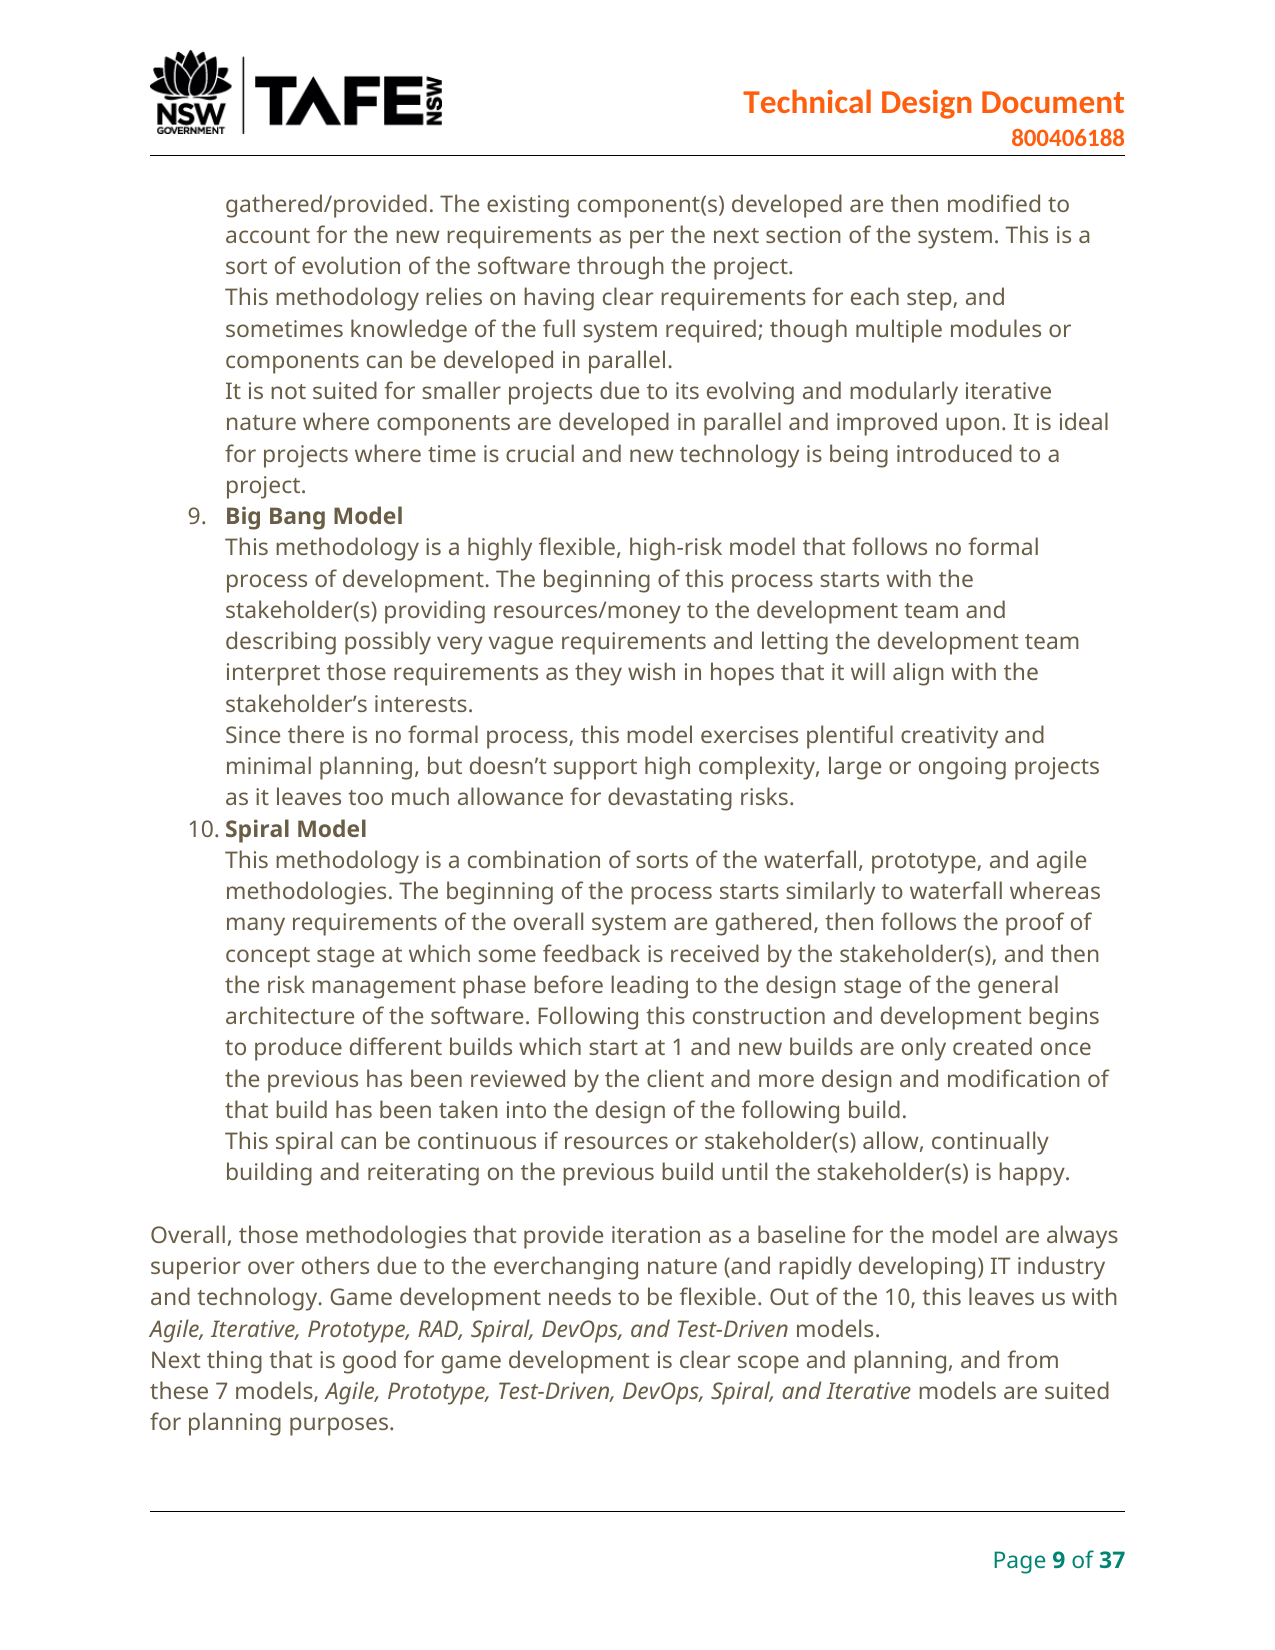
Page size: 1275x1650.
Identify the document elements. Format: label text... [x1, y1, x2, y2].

text This methodology relies on having clear requirements for each step, and sometimes knowledge of the full system required; though multiple modules or components can be developed in parallel. [225, 281, 1125, 375]
text Next thing that is good for game development is clear scope and planning, and from these 7 models, Agile, Prototype, Test-Driven, DevOps, Spiral, and Iterative models are suited for planning purposes. [150, 1344, 1125, 1438]
text It is not suited for smaller projects due to its evolving and modularly iterative nature where components are developed in parallel and improved upon. It is ideal for projects where time is crucial and new technology is being introduced to a project. [225, 375, 1125, 500]
list This methodology is a combination of sorts of the waterfall, prototype, and agile methodologies. The beginning of the process starts similarly to waterfall whereas many requirements of the overall system are gathered, then follows the proof of concept stage at which some feedback is received by the stakeholder(s), and then the risk management phase before leading to the design stage of the general architecture of the software. Following this construction and development begins to produce different builds which start at 1 and new builds are only created once the previous has been reviewed by the client and more design and modification of that build has been taken into the design of the following build. This spiral can be continuous if resources or stakeholder(s) allow, continually building and reiterating on the previous build until the stakeholder(s) is happy. [225, 844, 1125, 1188]
text Overall, those methodologies that provide iteration as a baseline for the model are always superior over others due to the everchanging nature (and rapidly developing) IT industry and technology. Game development needs to be flexible. Out of the 10, this leaves us with Agile, Iterative, Prototype, RAD, Spiral, DevOps, and Test-Driven models. [150, 1219, 1125, 1344]
list Big Bang Model [187, 500, 1125, 531]
list Spiral Model [187, 813, 1125, 844]
picture [150, 50, 442, 134]
list Since there is no formal process, this model exercises plentiful creativity and minimal planning, but doesn’t support high complexity, large or ongoing projects as it leaves too much allowance for devastating risks. [225, 719, 1125, 813]
list This methodology is a highly flexible, high-risk model that follows no formal process of development. The beginning of this process starts with the stakeholder(s) providing resources/money to the development team and describing possibly very vague requirements and letting the development team interpret those requirements as they wish in hopes that it will align with the stakeholder’s interests. [225, 531, 1125, 719]
